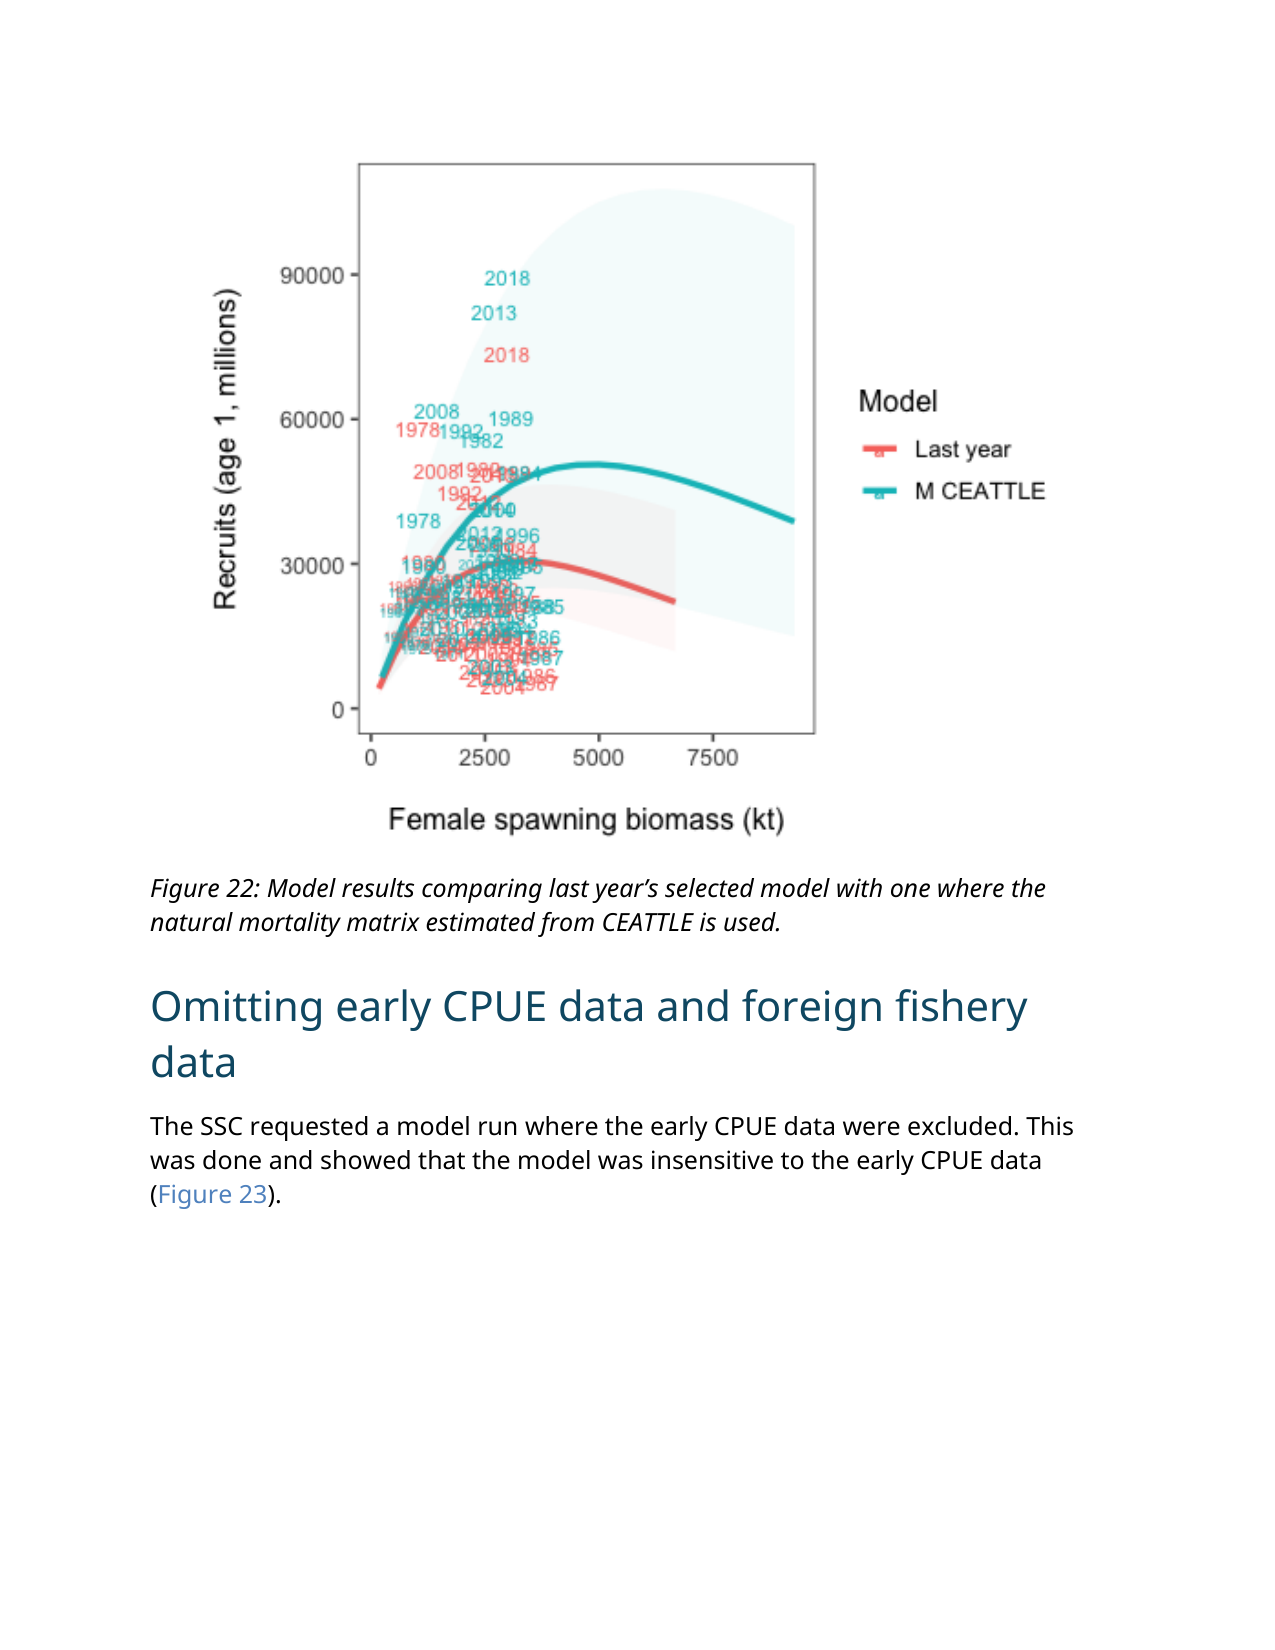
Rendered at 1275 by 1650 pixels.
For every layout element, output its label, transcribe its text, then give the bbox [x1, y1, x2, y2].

picture [200, 150, 1075, 850]
subtitle Omitting early CPUE data and foreign fishery data [150, 976, 1125, 1090]
text The SSC requested a model run where the early CPUE data were excluded. This was done and showed that the model was insensitive to the early CPUE data (Figure 23). [150, 1109, 1125, 1211]
